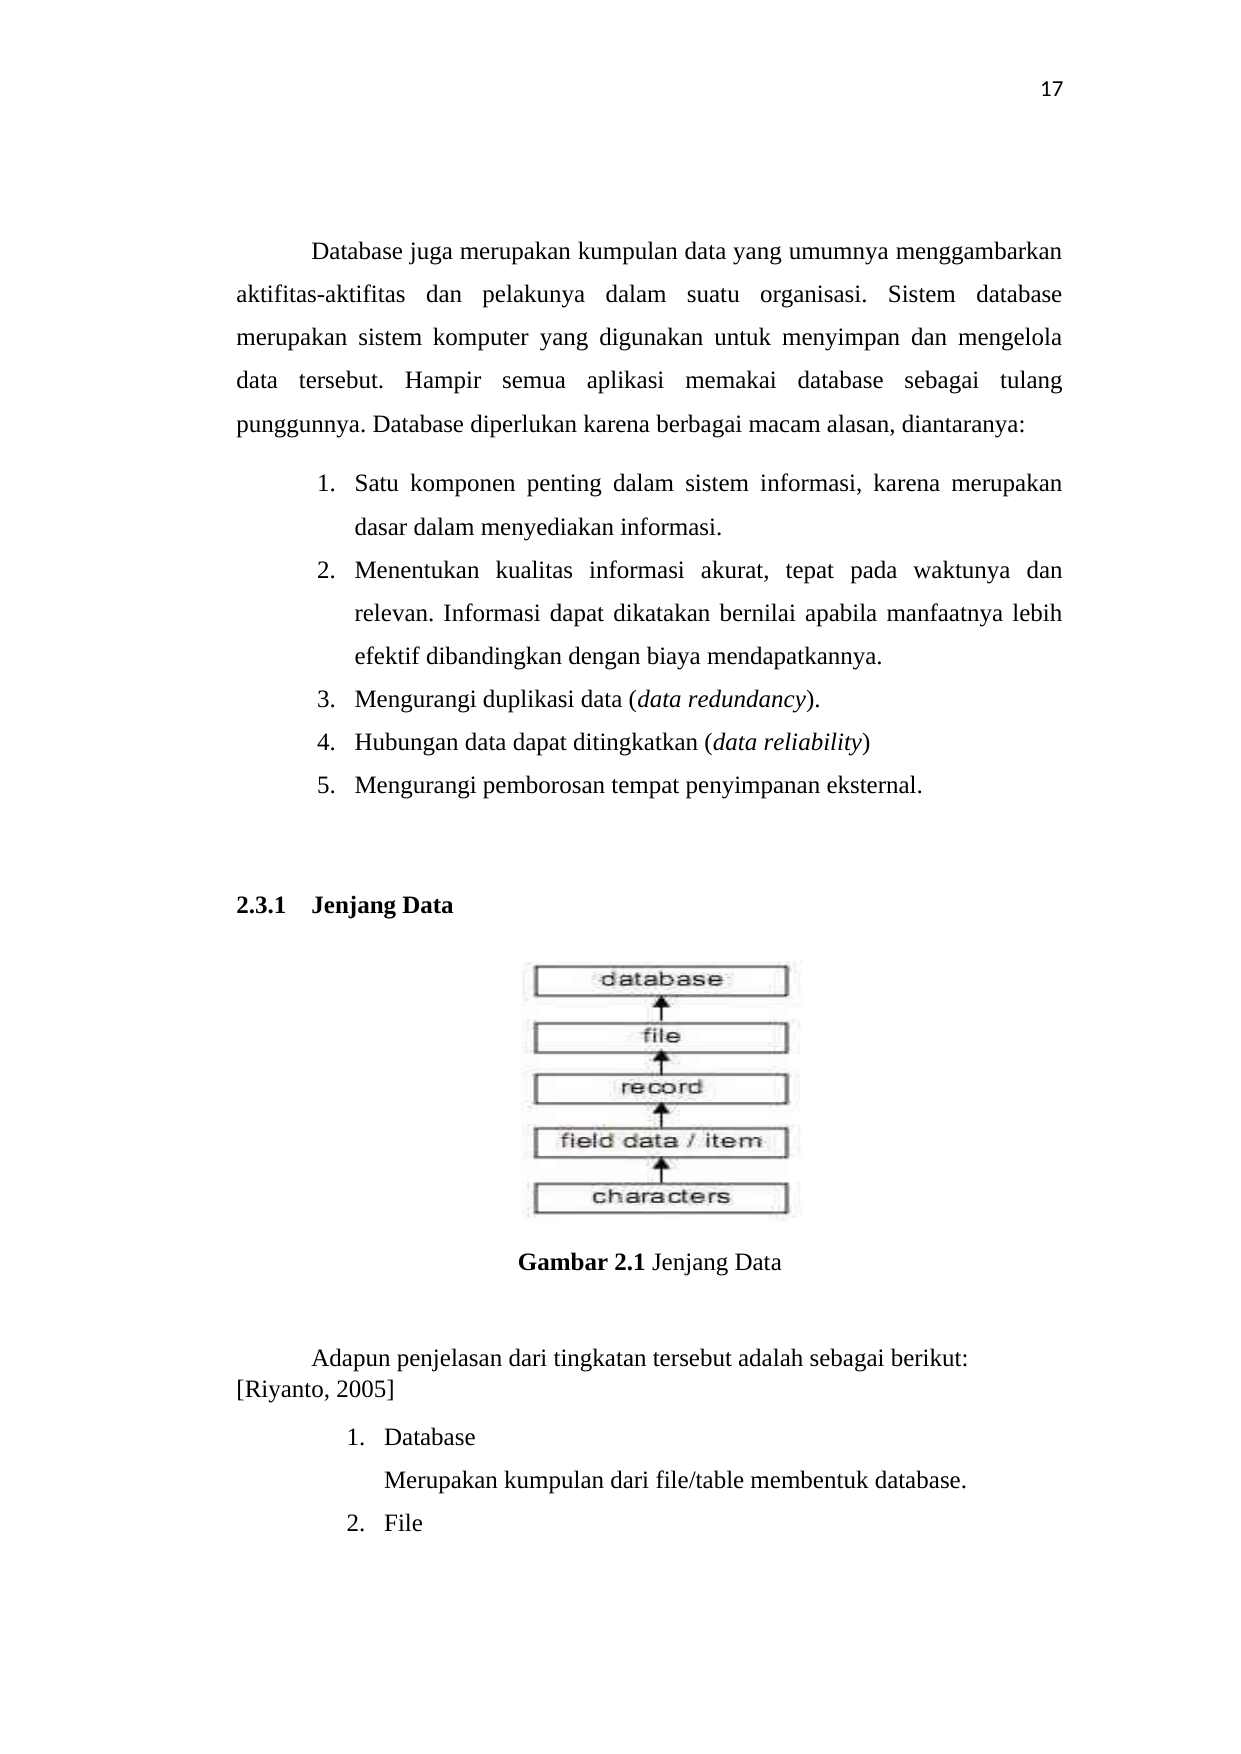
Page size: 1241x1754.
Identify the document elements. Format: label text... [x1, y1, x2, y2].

text 2.3.1 Jenjang Data [236, 890, 1063, 919]
list Menentukan kualitas informasi akurat, tepat pada waktunya dan relevan. Informasi dapat dikatakan bernilai apabila manfaatnya lebih efektif dibandingkan dengan biaya mendapatkannya. [317, 555, 1063, 670]
text Adapun penjelasan dari tingkatan tersebut adalah sebagai berikut: [Riyanto, 2005] [236, 1343, 1063, 1403]
picture [521, 961, 803, 1222]
list Mengurangi duplikasi data (data redundancy). [317, 684, 1063, 713]
list Database [346, 1422, 1063, 1450]
list Hubungan data dapat ditingkatkan (data reliability) [317, 727, 1063, 756]
list Mengurangi pemborosan tempat penyimpanan eksternal. [317, 770, 1063, 799]
text Gambar 2.1 Jenjang Data [236, 1247, 1063, 1276]
list Merupakan kumpulan dari file/table membentuk database. [384, 1465, 1063, 1493]
list Satu komponen penting dalam sistem informasi, karena merupakan dasar dalam menyediakan informasi. [317, 468, 1063, 540]
text Database juga merupakan kumpulan data yang umumnya menggambarkan aktifitas-aktifitas dan pelakunya dalam suatu organisasi. Sistem database merupakan sistem komputer yang digunakan untuk menyimpan dan mengelola data tersebut. Hampir semua aplikasi memakai database sebagai tulang punggunnya. Database diperlukan karena berbagai macam alasan, diantaranya: [236, 236, 1063, 437]
list File [346, 1508, 1063, 1537]
